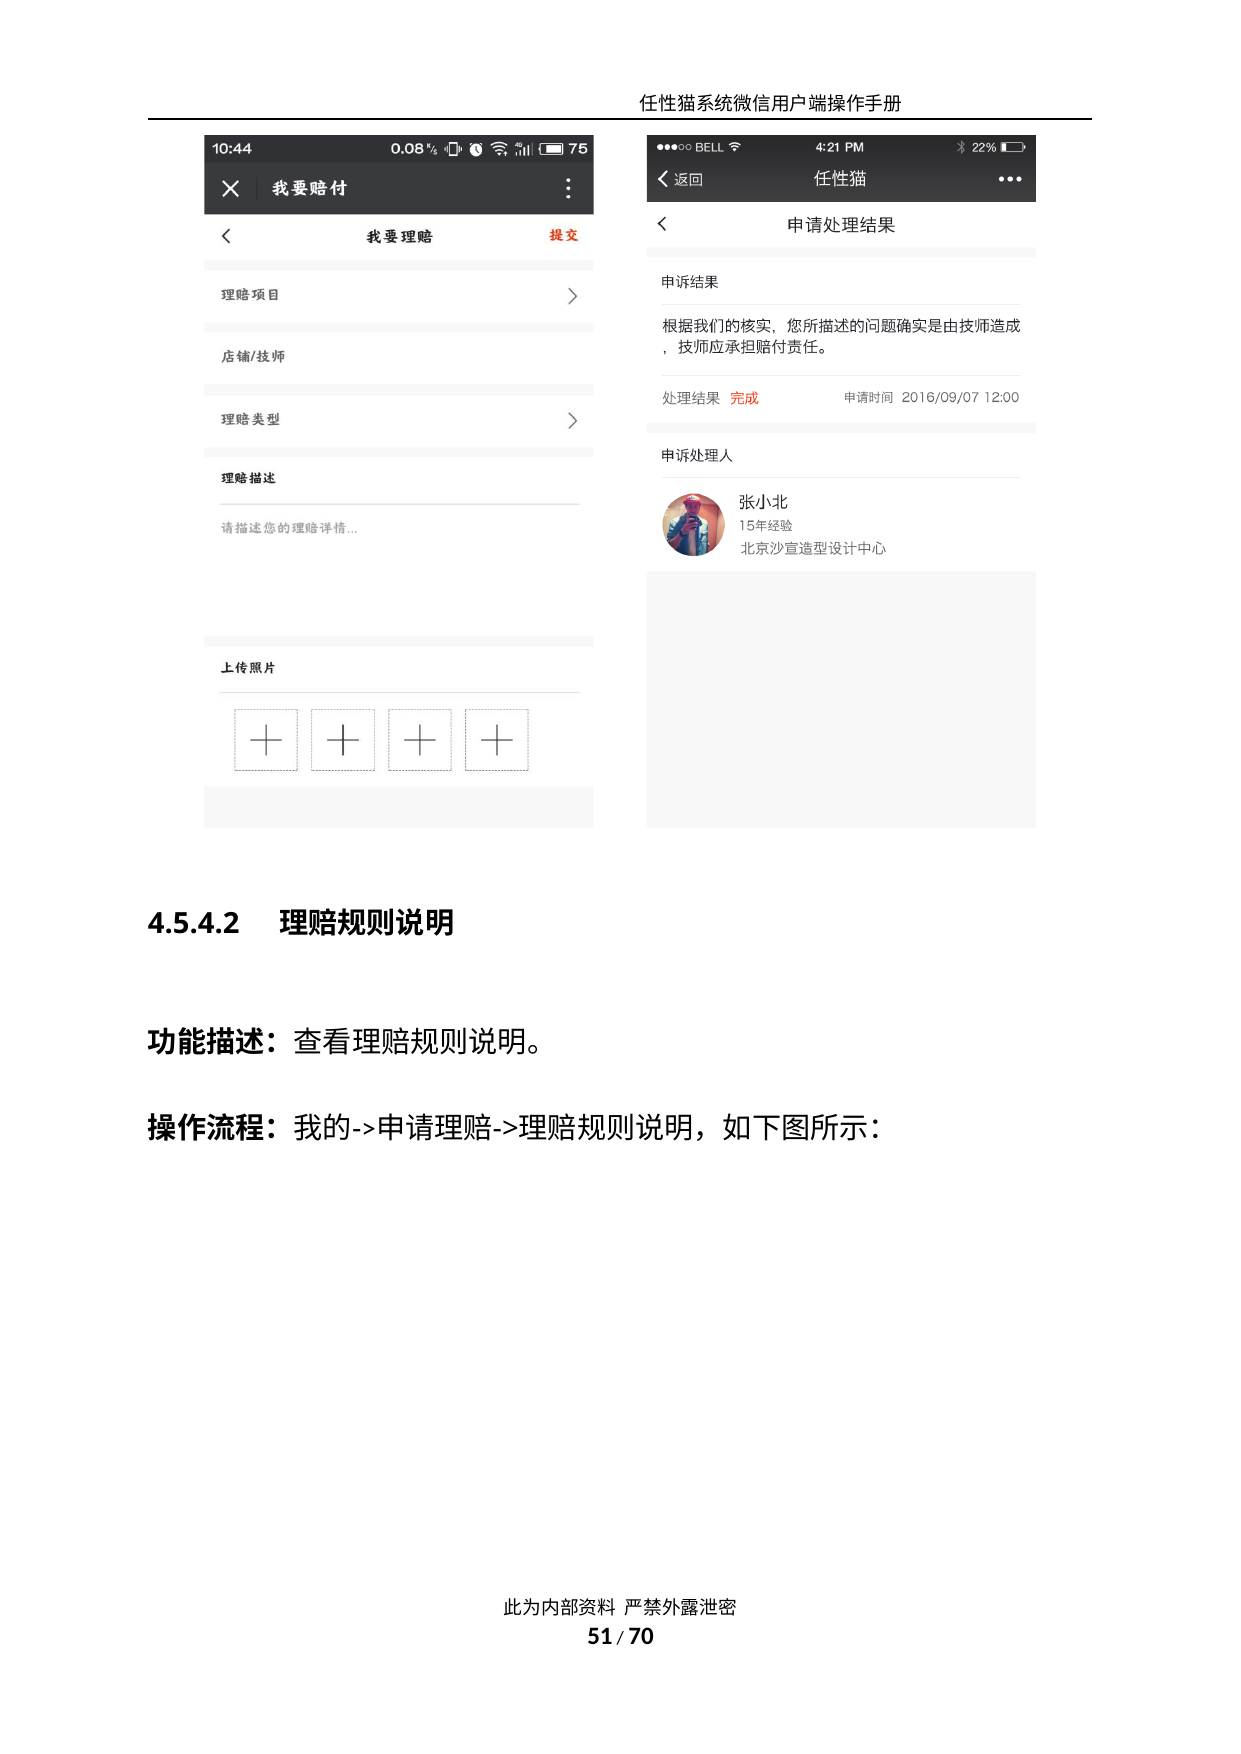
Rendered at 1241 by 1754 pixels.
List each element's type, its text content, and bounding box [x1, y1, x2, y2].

picture [646, 135, 1036, 828]
picture [204, 135, 594, 828]
subtitle 理赔规则说明 [148, 888, 1092, 953]
text 功能描述：查看理赔规则说明。 [148, 1007, 1092, 1072]
text 操作流程：我的->申请理赔->理赔规则说明，如下图所示： [148, 1093, 1092, 1158]
